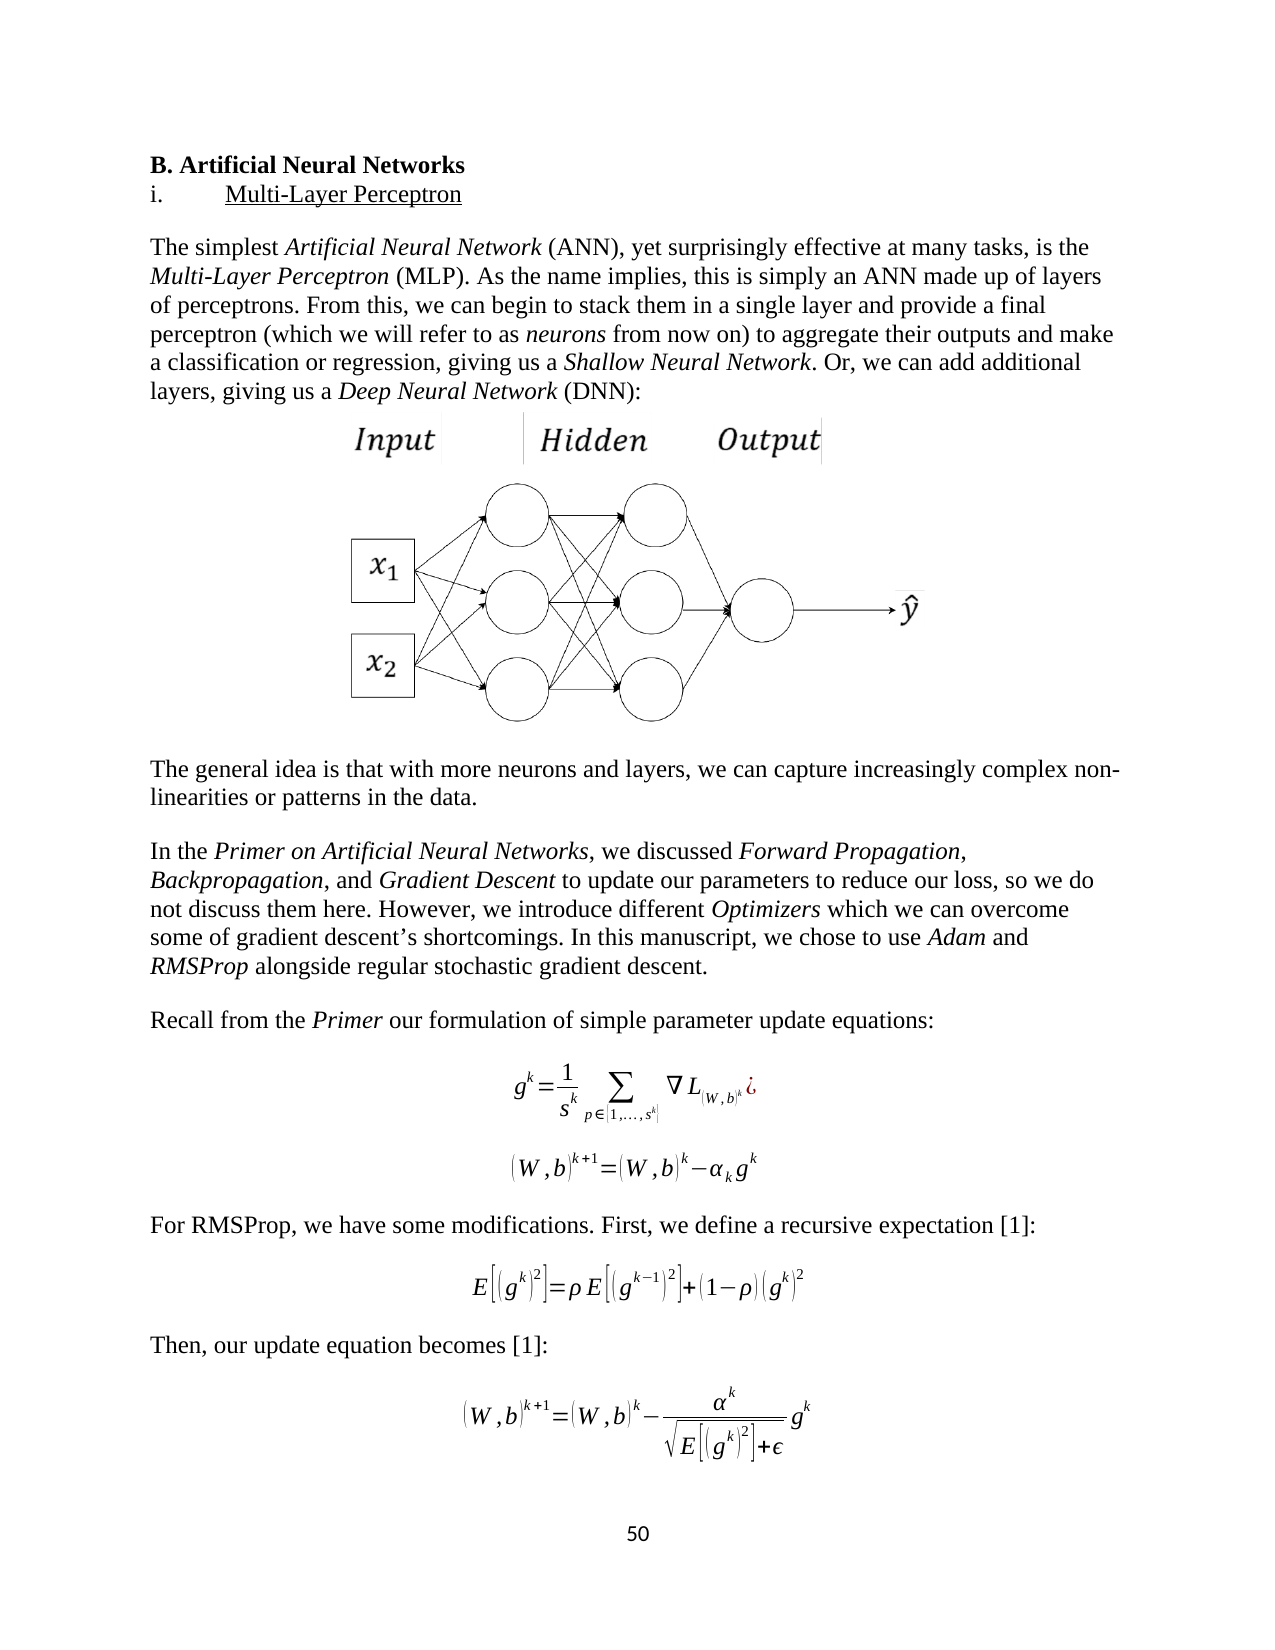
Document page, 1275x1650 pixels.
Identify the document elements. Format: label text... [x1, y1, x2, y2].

list Multi-Layer Perceptron [150, 179, 1125, 207]
text For RMSProp, we have some modifications. First, we define a recursive expectation [1]: [150, 1210, 1125, 1239]
text Then, our update equation becomes [1]: [150, 1330, 1125, 1359]
text Recall from the Primer our formulation of simple parameter update equations: [150, 1005, 1125, 1034]
text B. Artificial Neural Networks [150, 150, 1125, 179]
text The simplest Artificial Neural Network (ANN), yet surprisingly effective at many tasks, is the Multi-Layer Perceptron (MLP). As the name implies, this is simply an ANN made up of layers of perceptrons. From this, we can begin to stack them in a single layer and provide a final perceptron (which we will refer to as neurons from now on) to aggregate their outputs and make a classification or regression, giving us a Shallow Neural Network. Or, we can add additional layers, giving us a Deep Neural Network (DNN): [150, 232, 1125, 405]
text The general idea is that with more neurons and layers, we can capture increasingly complex non-linearities or patterns in the data. [150, 754, 1125, 811]
text In the Primer on Artificial Neural Networks, we discussed Forward Propagation, Backpropagation, and Gradient Descent to update our parameters to reduce our loss, so we do not discuss them here. However, we introduce different Optimizers which we can overcome some of gradient descent’s shortcomings. In this manuscript, we chose to use Adam and RMSProp alongside regular stochastic gradient descent. [150, 836, 1125, 980]
picture [343, 405, 933, 729]
